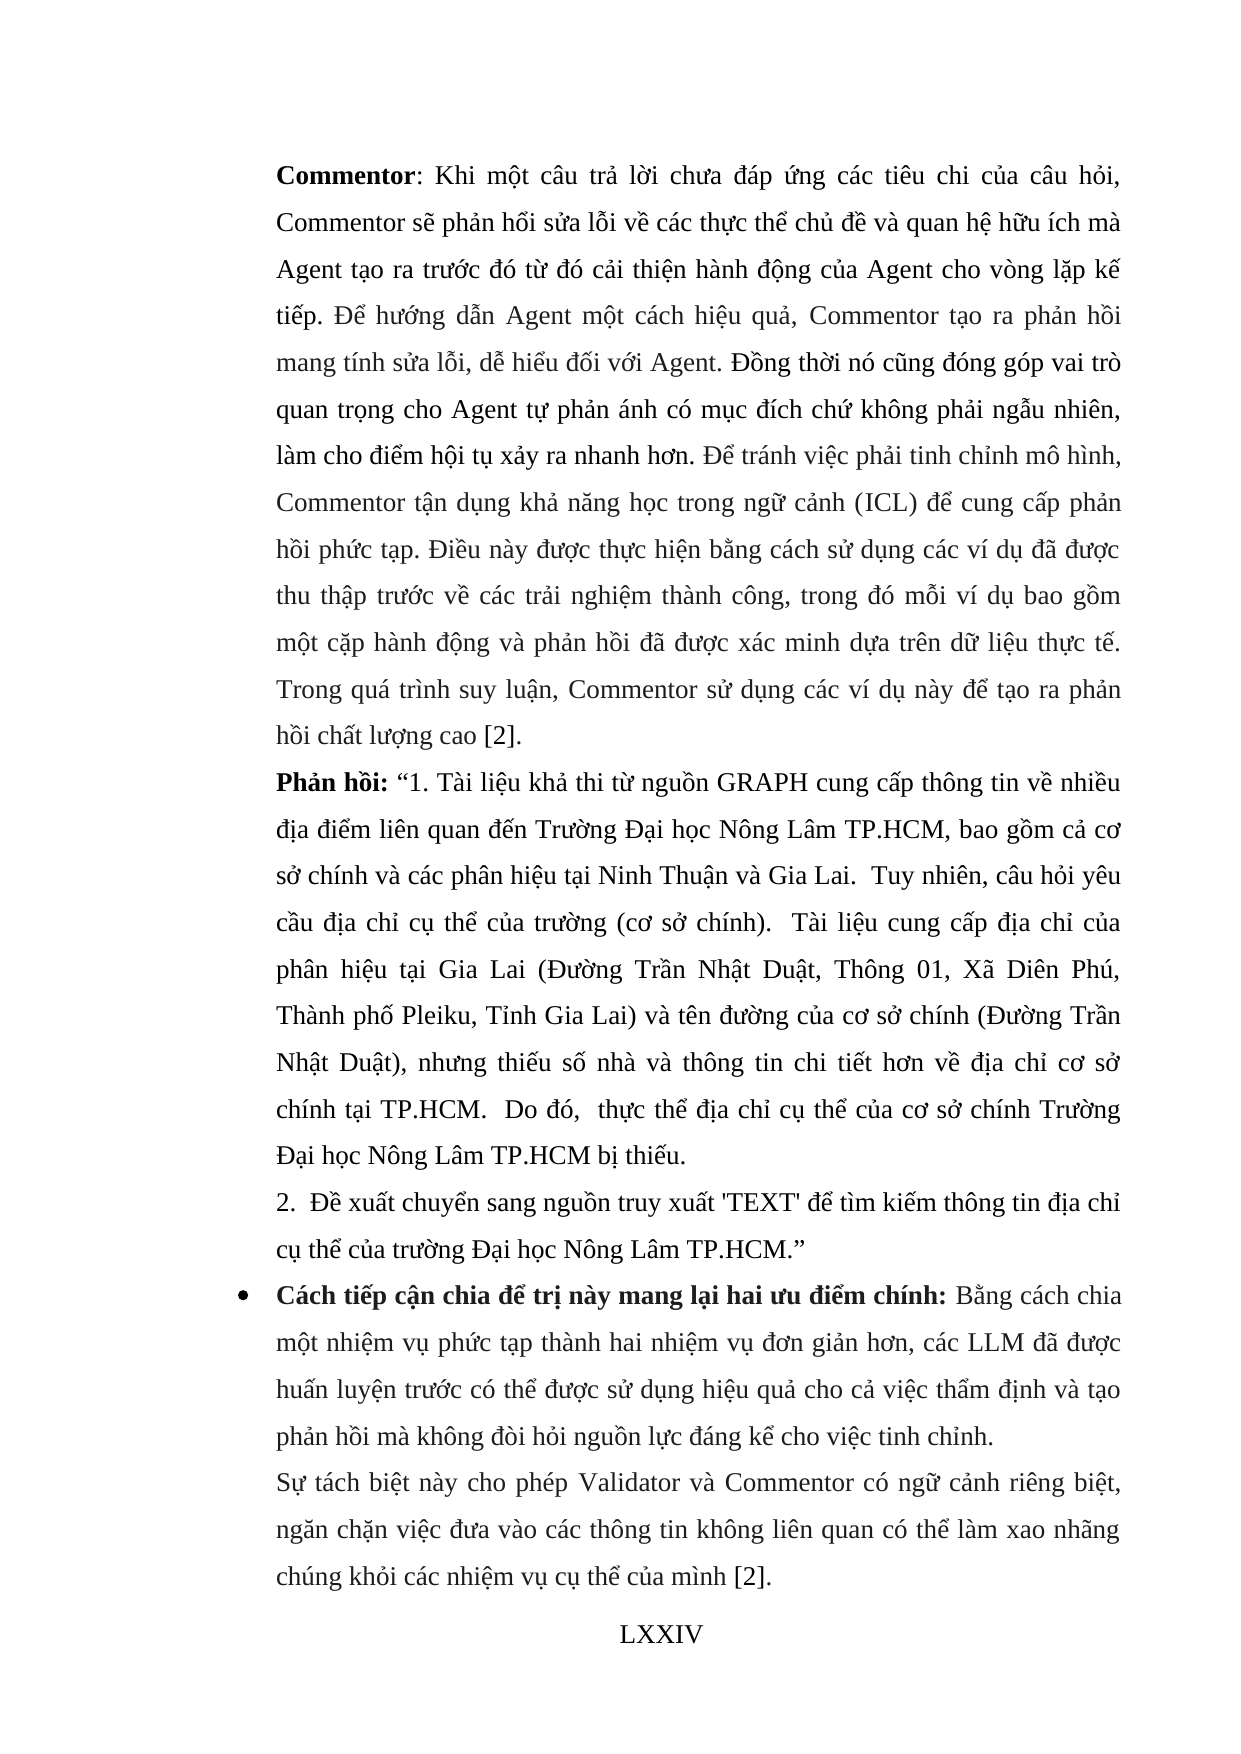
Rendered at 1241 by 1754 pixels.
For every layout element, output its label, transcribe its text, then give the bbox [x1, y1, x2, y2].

list Phản hồi: “1. Tài liệu khả thi từ nguồn GRAPH cung cấp thông tin về nhiều địa điểm liên quan đến Trường Đại học Nông Lâm TP.HCM, bao gồm cả cơ sở chính và các phân hiệu tại Ninh Thuận và Gia Lai. Tuy nhiên, câu hỏi yêu cầu địa chỉ cụ thể của trường (cơ sở chính). Tài liệu cung cấp địa chỉ của phân hiệu tại Gia Lai (Đường Trần Nhật Duật, Thông 01, Xã Diên Phú, Thành phố Pleiku, Tỉnh Gia Lai) và tên đường của cơ sở chính (Đường Trần Nhật Duật), nhưng thiếu số nhà và thông tin chi tiết hơn về địa chỉ cơ sở chính tại TP.HCM. Do đó, thực thể địa chỉ cụ thể của cơ sở chính Trường Đại học Nông Lâm TP.HCM bị thiếu. [276, 766, 1122, 1171]
list 2. Đề xuất chuyển sang nguồn truy xuất 'TEXT' để tìm kiếm thông tin địa chỉ cụ thể của trường Đại học Nông Lâm TP.HCM.” [276, 1186, 1122, 1264]
list Cách tiếp cận chia để trị này mang lại hai ưu điểm chính: Bằng cách chia một nhiệm vụ phức tạp thành hai nhiệm vụ đơn giản hơn, các LLM đã được huấn luyện trước có thể được sử dụng hiệu quả cho cả việc thẩm định và tạo phản hồi mà không đòi hỏi nguồn lực đáng kể cho việc tinh chỉnh. [238, 1279, 1122, 1451]
list Commentor: Khi một câu trả lời chưa đáp ứng các tiêu chi của câu hỏi, Commentor sẽ phản hổi sửa lỗi về các thực thể chủ đề và quan hệ hữu ích mà Agent tạo ra trước đó từ đó cải thiện hành động của Agent cho vòng lặp kế tiếp. Để hướng dẫn Agent một cách hiệu quả, Commentor tạo ra phản hồi mang tính sửa lỗi, dễ hiểu đối với Agent. Đồng thời nó cũng đóng góp vai trò quan trọng cho Agent tự phản ánh có mục đích chứ không phải ngẫu nhiên, làm cho điểm hội tụ xảy ra nhanh hơn. Để tránh việc phải tinh chỉnh mô hình, Commentor tận dụng khả năng học trong ngữ cảnh (ICL) để cung cấp phản hồi phức tạp. Điều này được thực hiện bằng cách sử dụng các ví dụ đã được thu thập trước về các trải nghiệm thành công, trong đó mỗi ví dụ bao gồm một cặp hành động và phản hồi đã được xác minh dựa trên dữ liệu thực tế. Trong quá trình suy luận, Commentor sử dụng các ví dụ này để tạo ra phản hồi chất lượng cao . [276, 159, 1122, 751]
list Sự tách biệt này cho phép Validator và Commentor có ngữ cảnh riêng biệt, ngăn chặn việc đưa vào các thông tin không liên quan có thể làm xao nhãng chúng khỏi các nhiệm vụ cụ thể của mình . [276, 1466, 1122, 1591]
